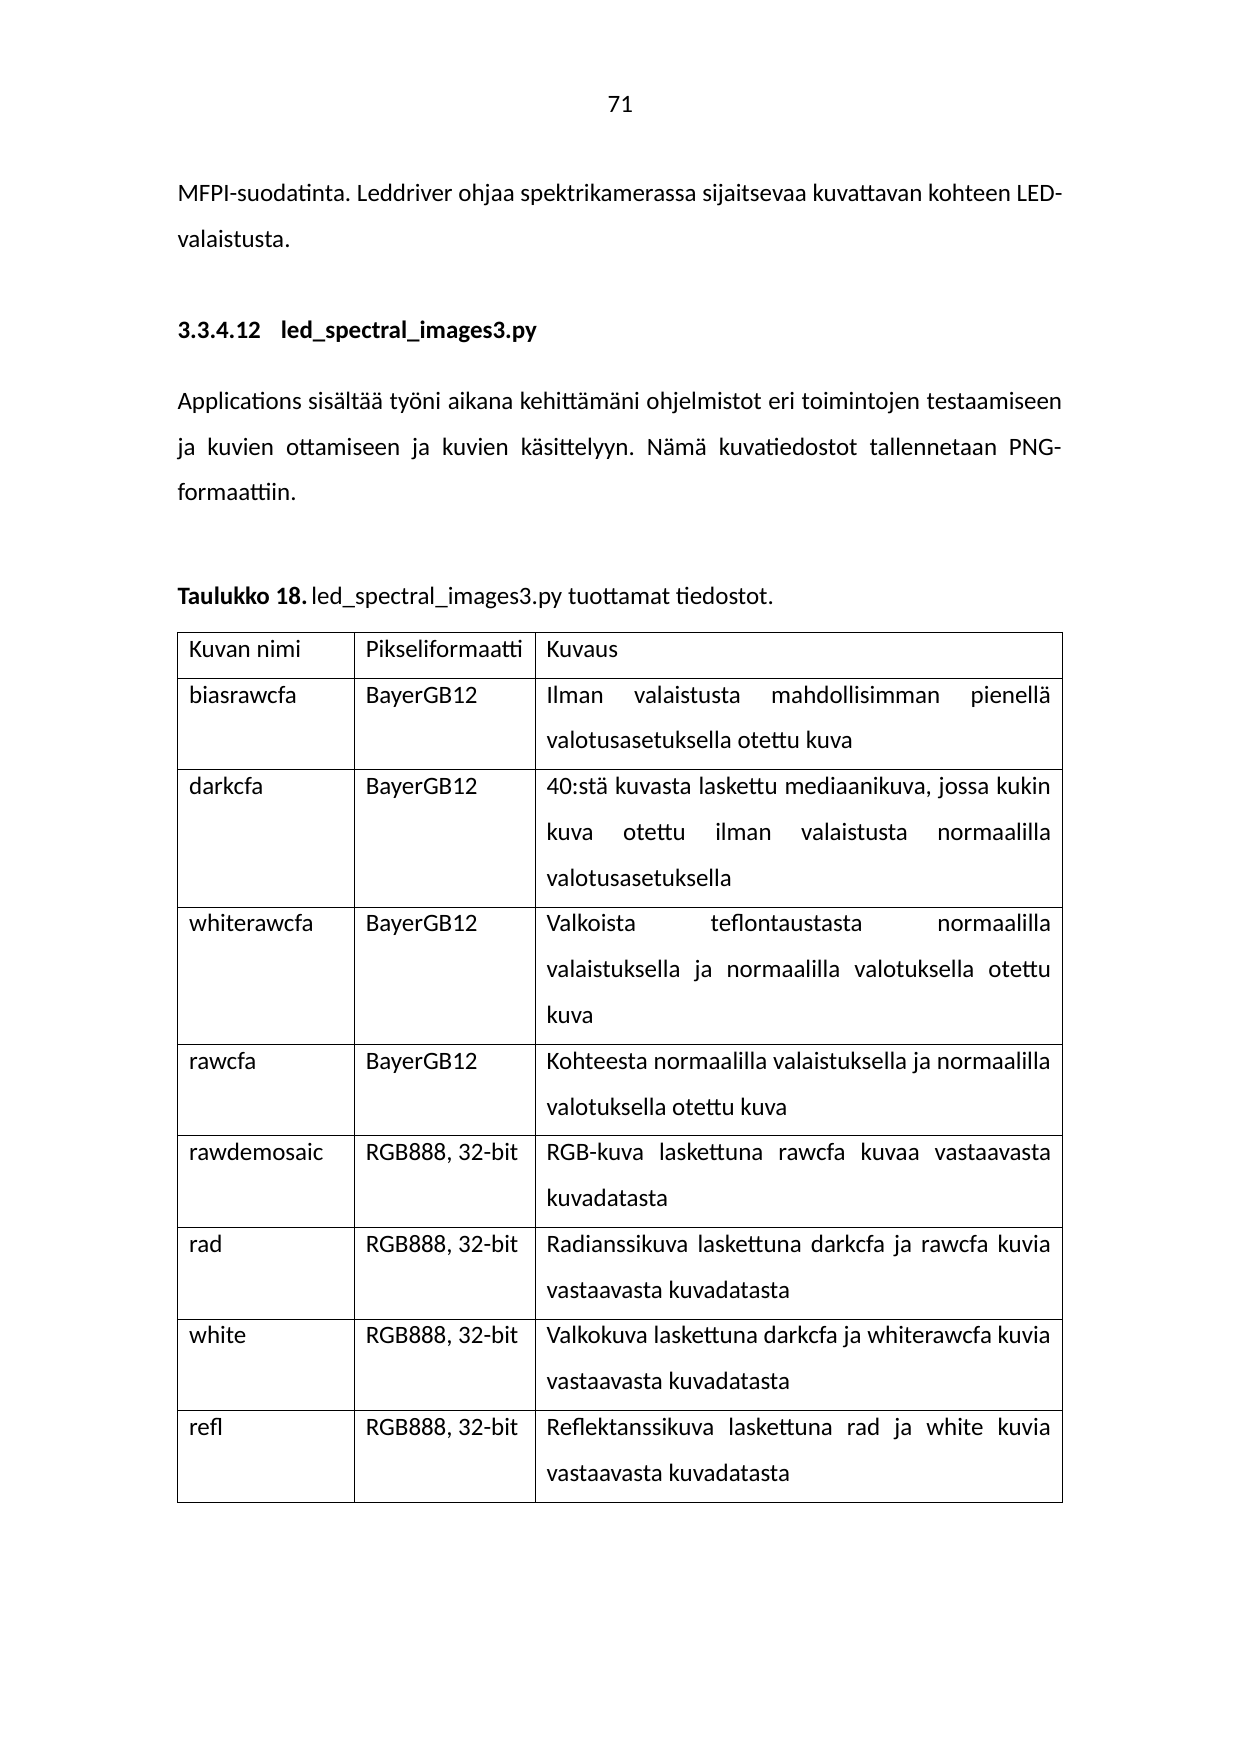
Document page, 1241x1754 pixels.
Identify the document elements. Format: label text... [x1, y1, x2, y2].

table_cell white [178, 1320, 354, 1410]
table_cell darkcfa [178, 770, 354, 907]
table_cell rawdemosaic [178, 1136, 354, 1227]
table_cell BayerGB12 [355, 908, 535, 1044]
table_cell Valkokuva laskettuna darkcfa ja whiterawcfa kuvia vastaavasta kuvadatasta [536, 1320, 1062, 1410]
table_cell Radianssikuva laskettuna darkcfa ja rawcfa kuvia vastaavasta kuvadatasta [536, 1228, 1062, 1318]
table_cell BayerGB12 [355, 770, 535, 907]
table_cell RGB-kuva laskettuna rawcfa kuvaa vastaavasta kuvadatasta [536, 1136, 1062, 1227]
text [177, 177, 1063, 253]
table_header Kuvaus [536, 633, 1062, 678]
table_cell Reflektanssikuva laskettuna rad ja white kuvia vastaavasta kuvadatasta [536, 1411, 1062, 1502]
table_cell rad [178, 1228, 354, 1318]
table_cell rawcfa [178, 1045, 354, 1135]
table_cell RGB888, 32-bit [355, 1228, 535, 1318]
table_cell biasrawcfa [178, 679, 354, 769]
table_cell BayerGB12 [355, 679, 535, 769]
table_cell Kohteesta normaalilla valaistuksella ja normaalilla valotuksella otettu kuva [536, 1045, 1062, 1135]
table_header Kuvan nimi [178, 633, 354, 678]
table_cell Ilman valaistusta mahdollisimman pienellä valotusasetuksella otettu kuva [536, 679, 1062, 769]
table_cell 40:stä kuvasta laskettu mediaanikuva, jossa kukin kuva otettu ilman valaistusta normaalilla valotusasetuksella [536, 770, 1062, 907]
text Applications sisältää työni aikana kehittämäni ohjelmistot eri toimintojen testaamiseen ja kuvien ottamiseen ja kuvien käsittelyyn. Nämä kuvatiedostot tallennetaan PNG-formaattiin. [177, 385, 1063, 507]
table_cell RGB888, 32-bit [355, 1320, 535, 1410]
table_cell refl [178, 1411, 354, 1502]
table_cell Valkoista teflontaustasta normaalilla valaistuksella ja normaalilla valotuksella otettu kuva [536, 908, 1062, 1044]
text Taulukko 18. led_spectral_images3.py tuottamat tiedostot. [177, 581, 1063, 611]
table_cell RGB888, 32-bit [355, 1136, 535, 1227]
table_cell RGB888, 32-bit [355, 1411, 535, 1502]
subtitle led_spectral_images3.py [177, 314, 1063, 345]
table_header Pikseliformaatti [355, 633, 535, 678]
table_cell BayerGB12 [355, 1045, 535, 1135]
table_cell whiterawcfa [178, 908, 354, 1044]
